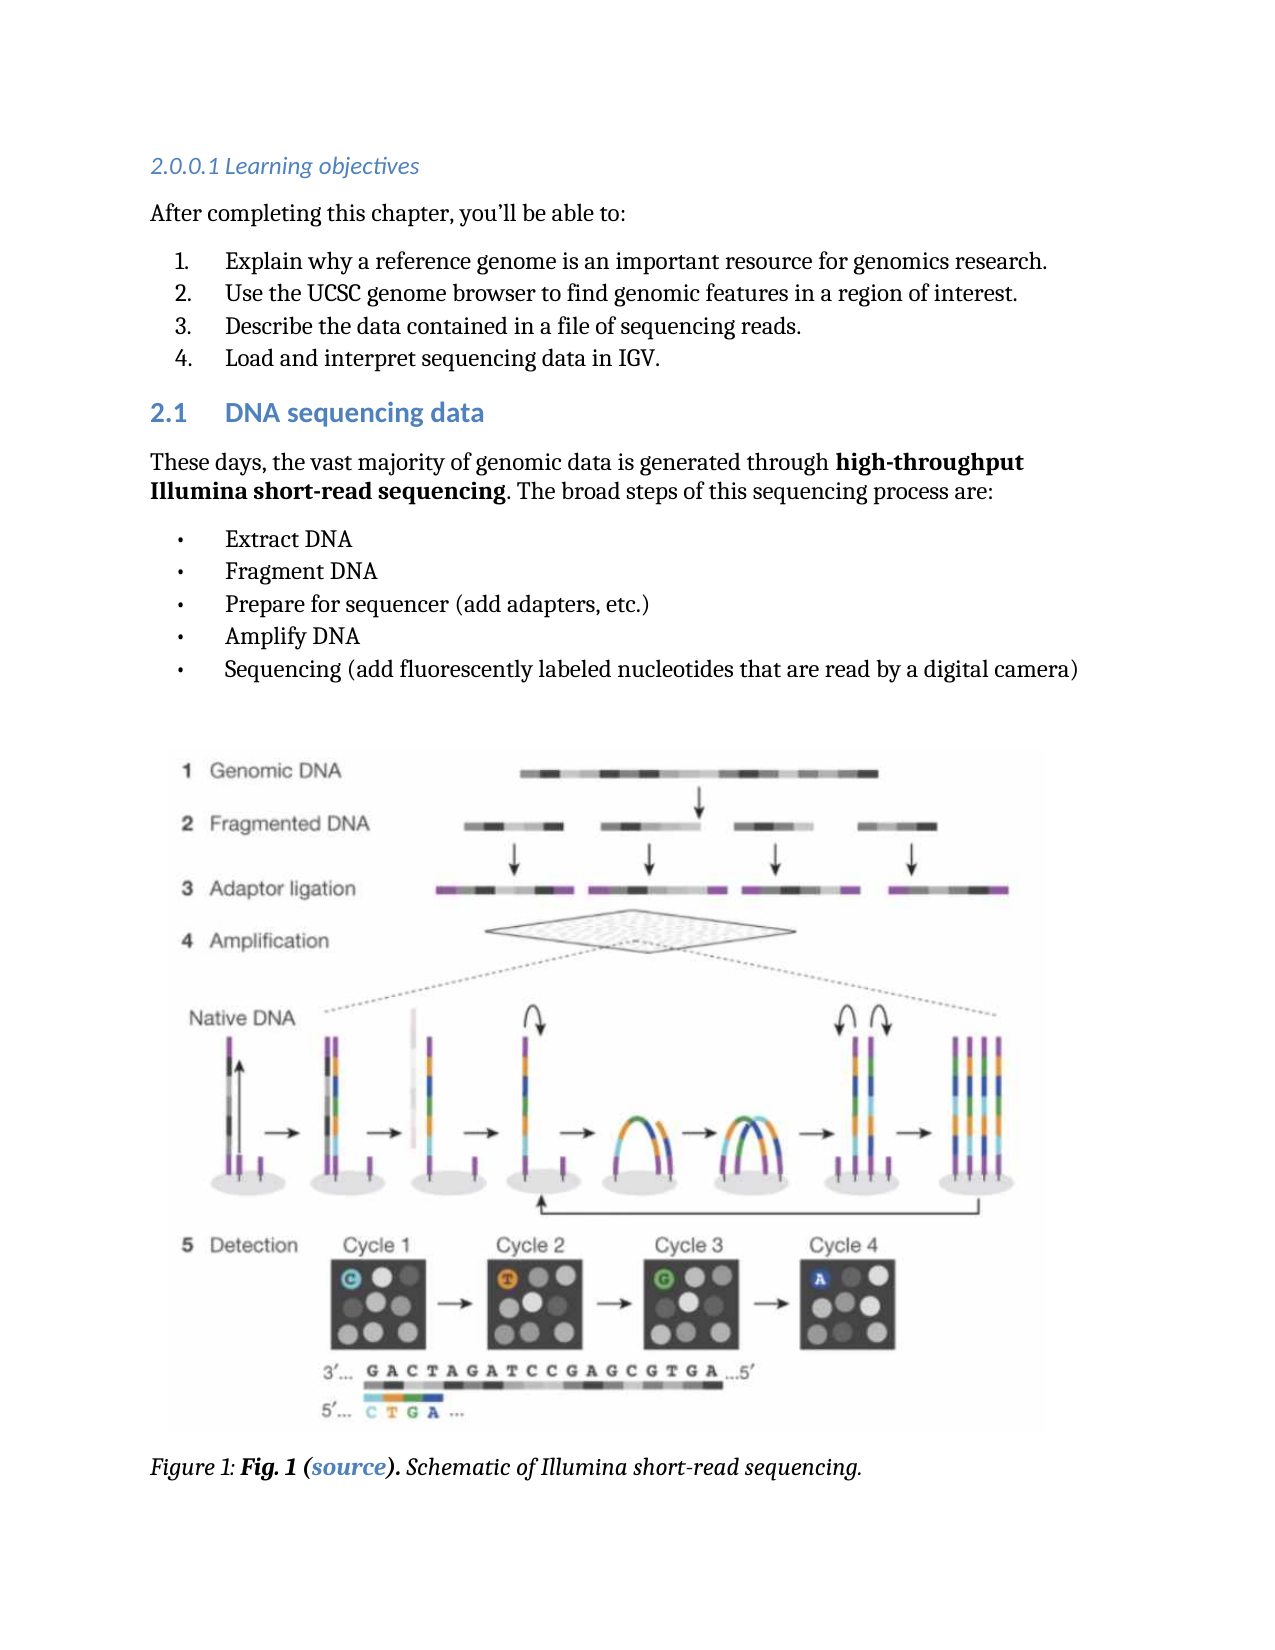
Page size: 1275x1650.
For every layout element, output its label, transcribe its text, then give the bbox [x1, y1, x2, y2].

subtitle 2.1 DNA sequencing data [150, 394, 1125, 429]
list Load and interpret sequencing data in IGV. [175, 344, 1125, 373]
list Prepare for sequencer (add adapters, etc.) [175, 589, 1125, 618]
picture [168, 749, 1044, 1432]
text These days, the vast majority of genomic data is generated through high-throughput Illumina short-read sequencing. The broad steps of this sequencing process are: [150, 448, 1125, 506]
list Fragment DNA [175, 557, 1125, 586]
list Use the UCSC genome browser to find genomic features in a region of interest. [175, 279, 1125, 308]
list Explain why a reference genome is an important resource for genomics research. [175, 247, 1125, 276]
subtitle 2.0.0.1 Learning objectives [150, 150, 1125, 181]
text After completing this chapter, you’ll be able to: [150, 199, 1125, 228]
list Extract DNA [175, 524, 1125, 553]
list Amplify DNA [175, 622, 1125, 651]
list Sequencing (add fluorescently labeled nucleotides that are read by a digital camera) [175, 654, 1125, 683]
list Describe the data contained in a file of sequencing reads. [175, 312, 1125, 341]
